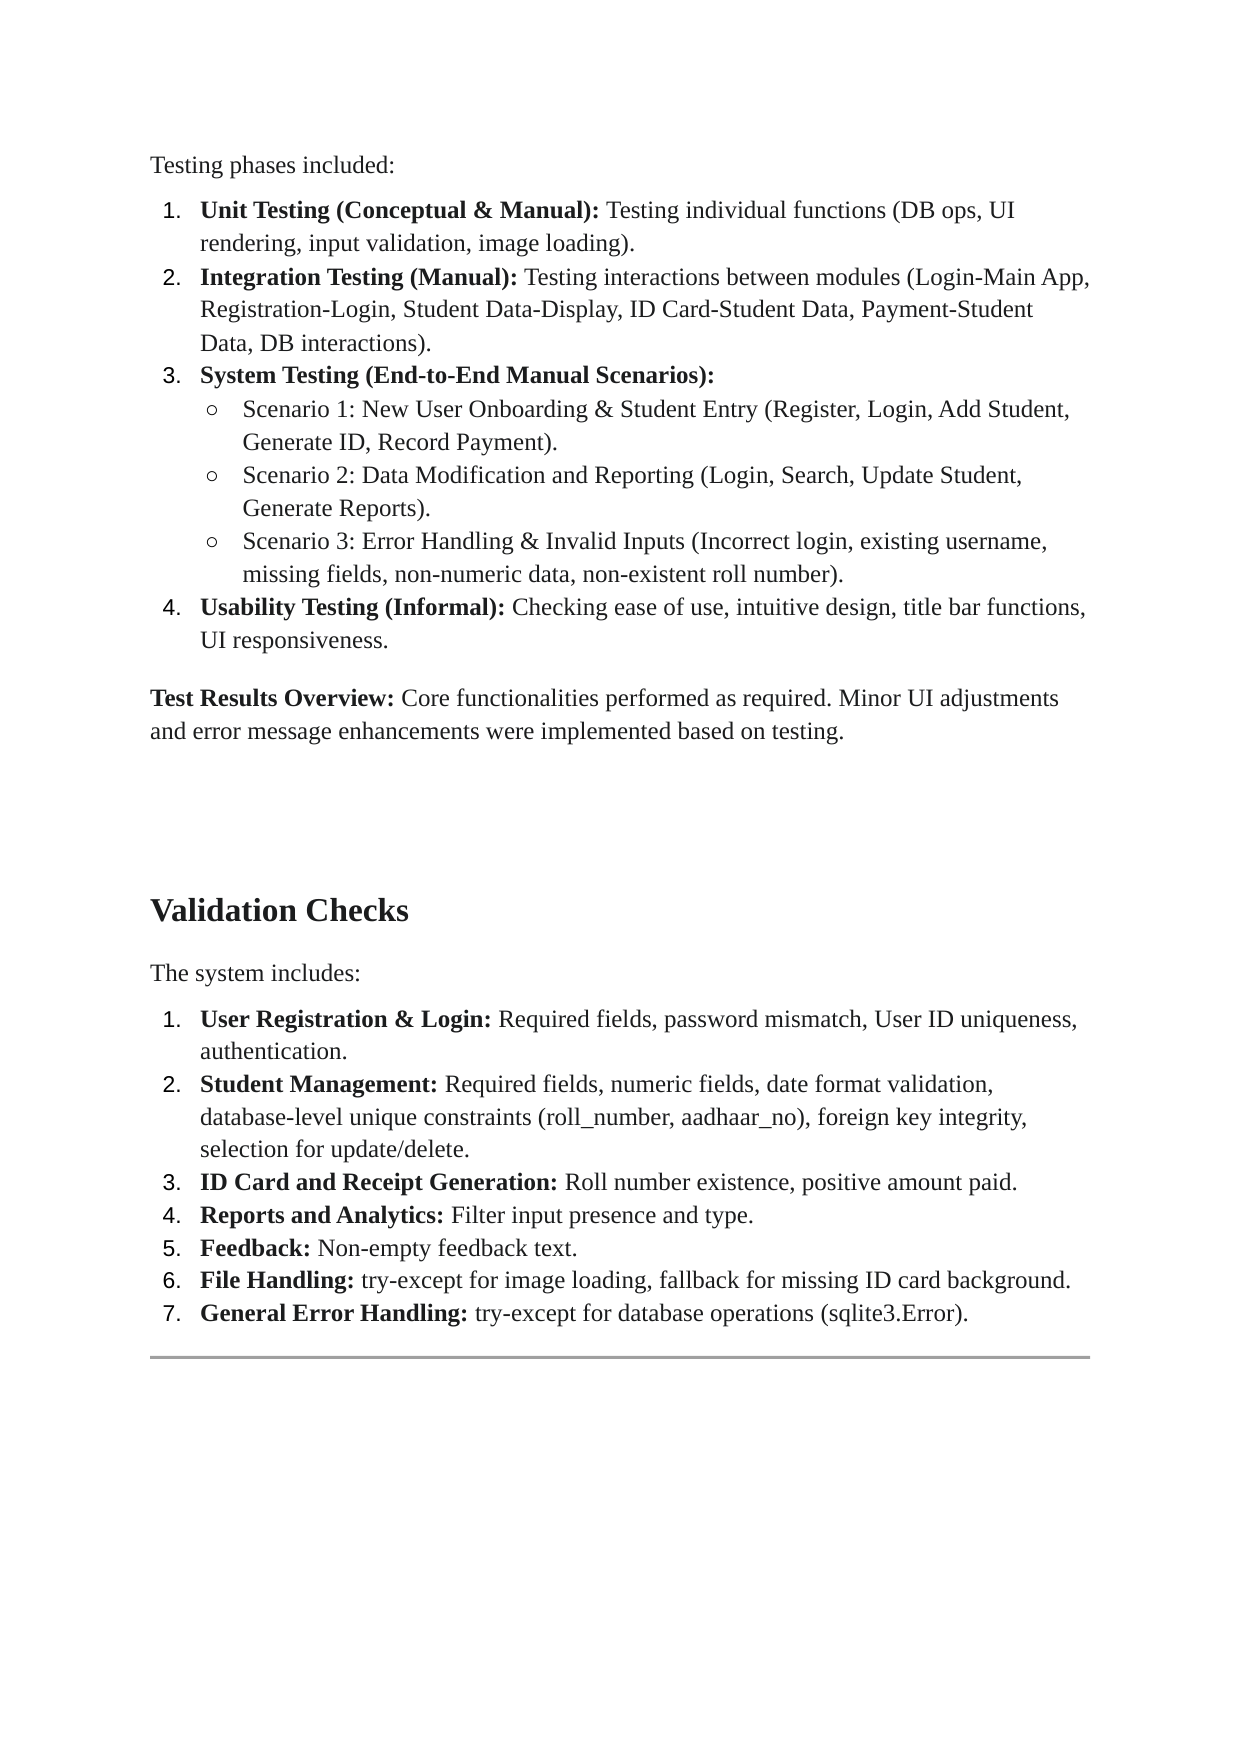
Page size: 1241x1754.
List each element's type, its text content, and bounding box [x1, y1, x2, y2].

list System Testing (End-to-End Manual Scenarios): [162, 361, 1090, 389]
list General Error Handling: try-except for database operations (sqlite3.Error). [162, 1298, 1090, 1327]
list Integration Testing (Manual): Testing interactions between modules (Login-Main App, Registration-Login, Student Data-Display, ID Card-Student Data, Payment-Student Data, DB interactions). [162, 262, 1090, 356]
text Testing phases included: [150, 150, 1090, 179]
list Scenario 1: New User Onboarding & Student Entry (Register, Login, Add Student, Generate ID, Record Payment). [205, 394, 1090, 455]
list Reports and Analytics: Filter input presence and type. [162, 1200, 1090, 1229]
list File Handling: try-except for image loading, fallback for missing ID card background. [162, 1265, 1090, 1294]
list Feedback: Non-empty feedback text. [162, 1233, 1090, 1261]
list Usability Testing (Informal): Checking ease of use, intuitive design, title bar functions, UI responsiveness. [162, 592, 1090, 653]
list Scenario 2: Data Modification and Reporting (Login, Search, Update Student, Generate Reports). [205, 460, 1090, 521]
list User Registration & Login: Required fields, password mismatch, User ID uniqueness, authentication. [162, 1004, 1090, 1065]
list ID Card and Receipt Generation: Roll number existence, positive amount paid. [162, 1167, 1090, 1196]
text Test Results Overview: Core functionalities performed as required. Minor UI adjustments and error message enhancements were implemented based on testing. [150, 683, 1090, 744]
list Student Management: Required fields, numeric fields, date format validation, database-level unique constraints (roll_number, aadhaar_no), foreign key integrity, selection for update/delete. [162, 1069, 1090, 1163]
text Validation Checks [150, 890, 1090, 928]
list Unit Testing (Conceptual & Manual): Testing individual functions (DB ops, UI rendering, input validation, image loading). [162, 196, 1090, 257]
text The system includes: [150, 958, 1090, 987]
list Scenario 3: Error Handling & Invalid Inputs (Incorrect login, existing username, missing fields, non-numeric data, non-existent roll number). [205, 526, 1090, 587]
